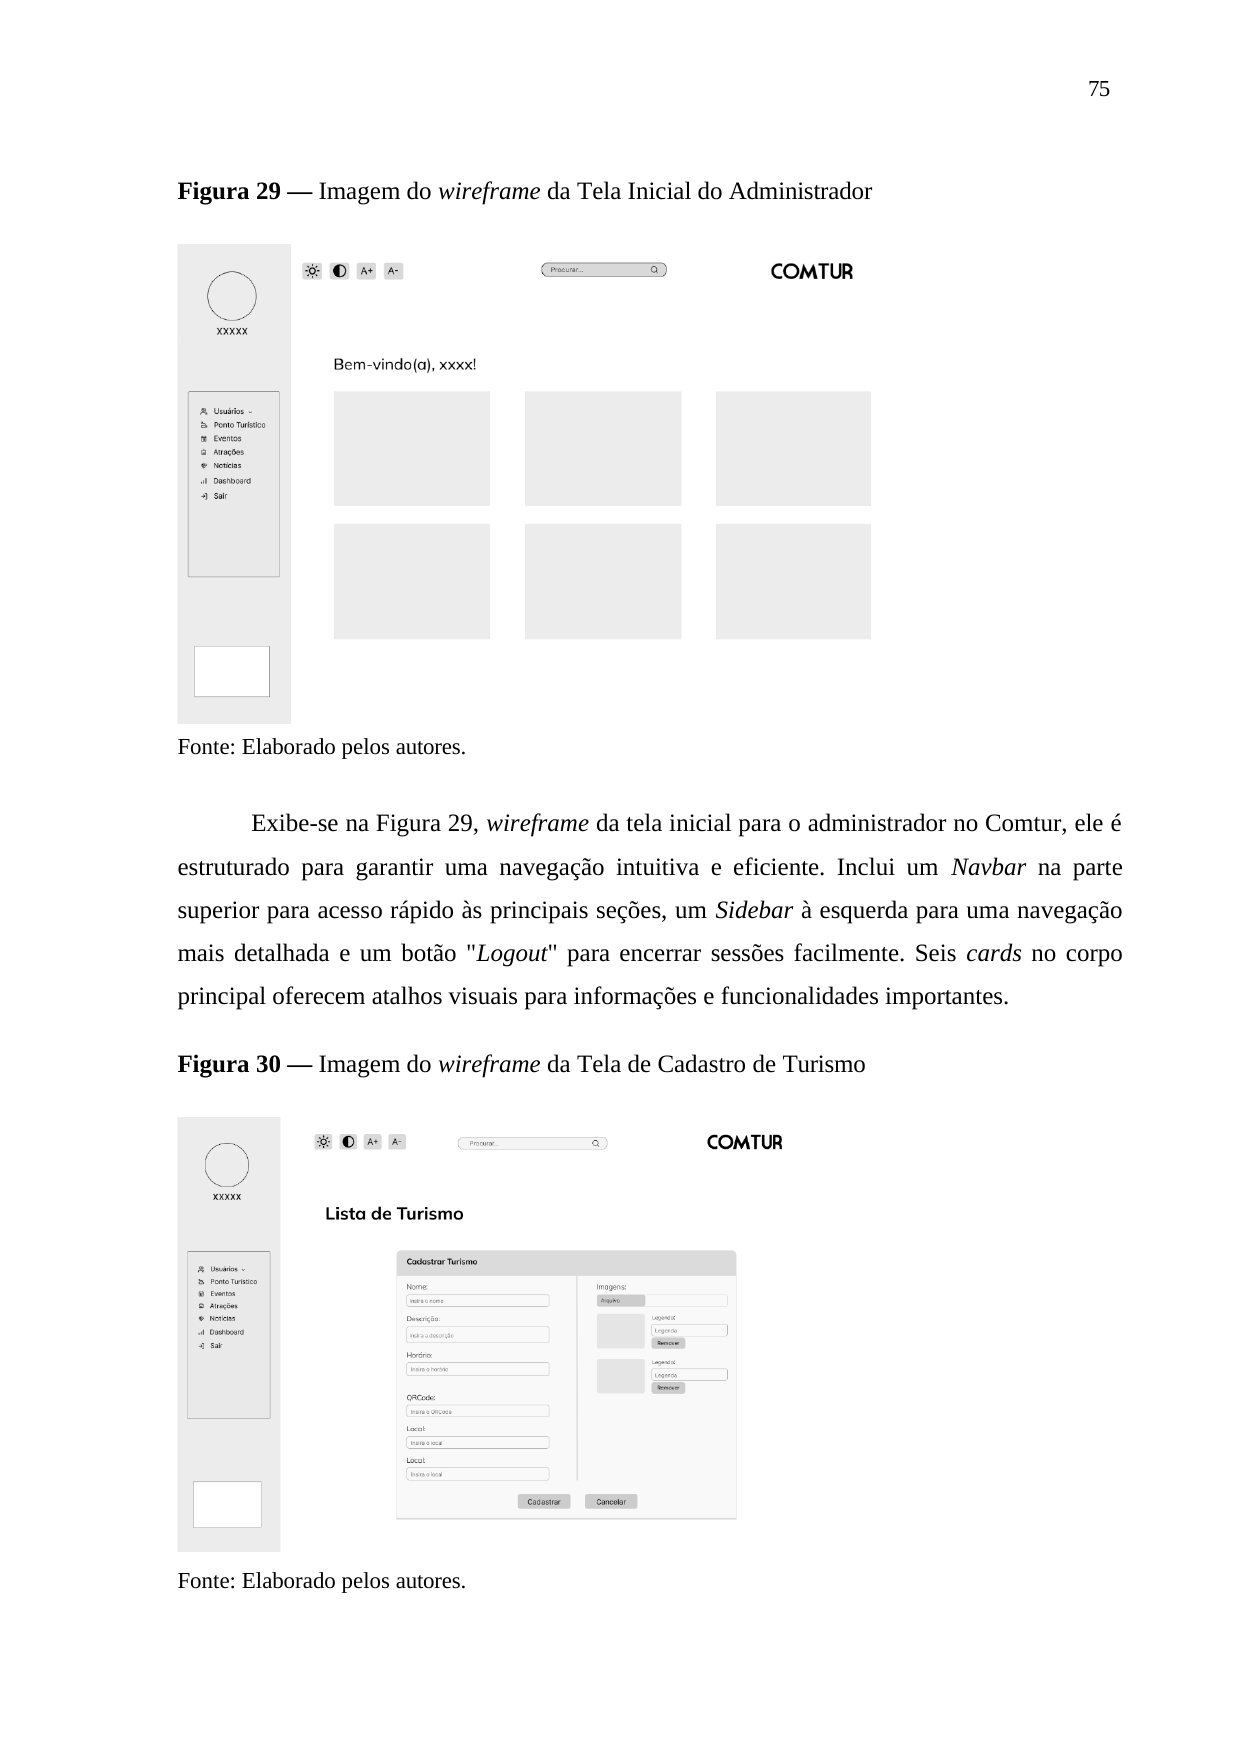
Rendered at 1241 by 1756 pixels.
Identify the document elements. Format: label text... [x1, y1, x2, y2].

picture [177, 244, 872, 724]
text Figura 29 — Imagem do wireframe da Tela Inicial do Administrador [177, 176, 1137, 205]
text Exibe-se na Figura 29, wireframe da tela inicial para o administrador no Comtur, ele é estruturado para garantir uma navegação intuitiva e eficiente. Inclui um Navbar na parte superior para acesso rápido às principais seções, um Sidebar à esquerda para uma navegação mais detalhada e um botão "Logout" para encerrar sessões facilmente. Seis cards no corpo principal oferecem atalhos visuais para informações e funcionalidades importantes. [177, 808, 1123, 1010]
text Figura 30 — Imagem do wireframe da Tela de Cadastro de Turismo [177, 1049, 1137, 1078]
picture [177, 1117, 782, 1552]
